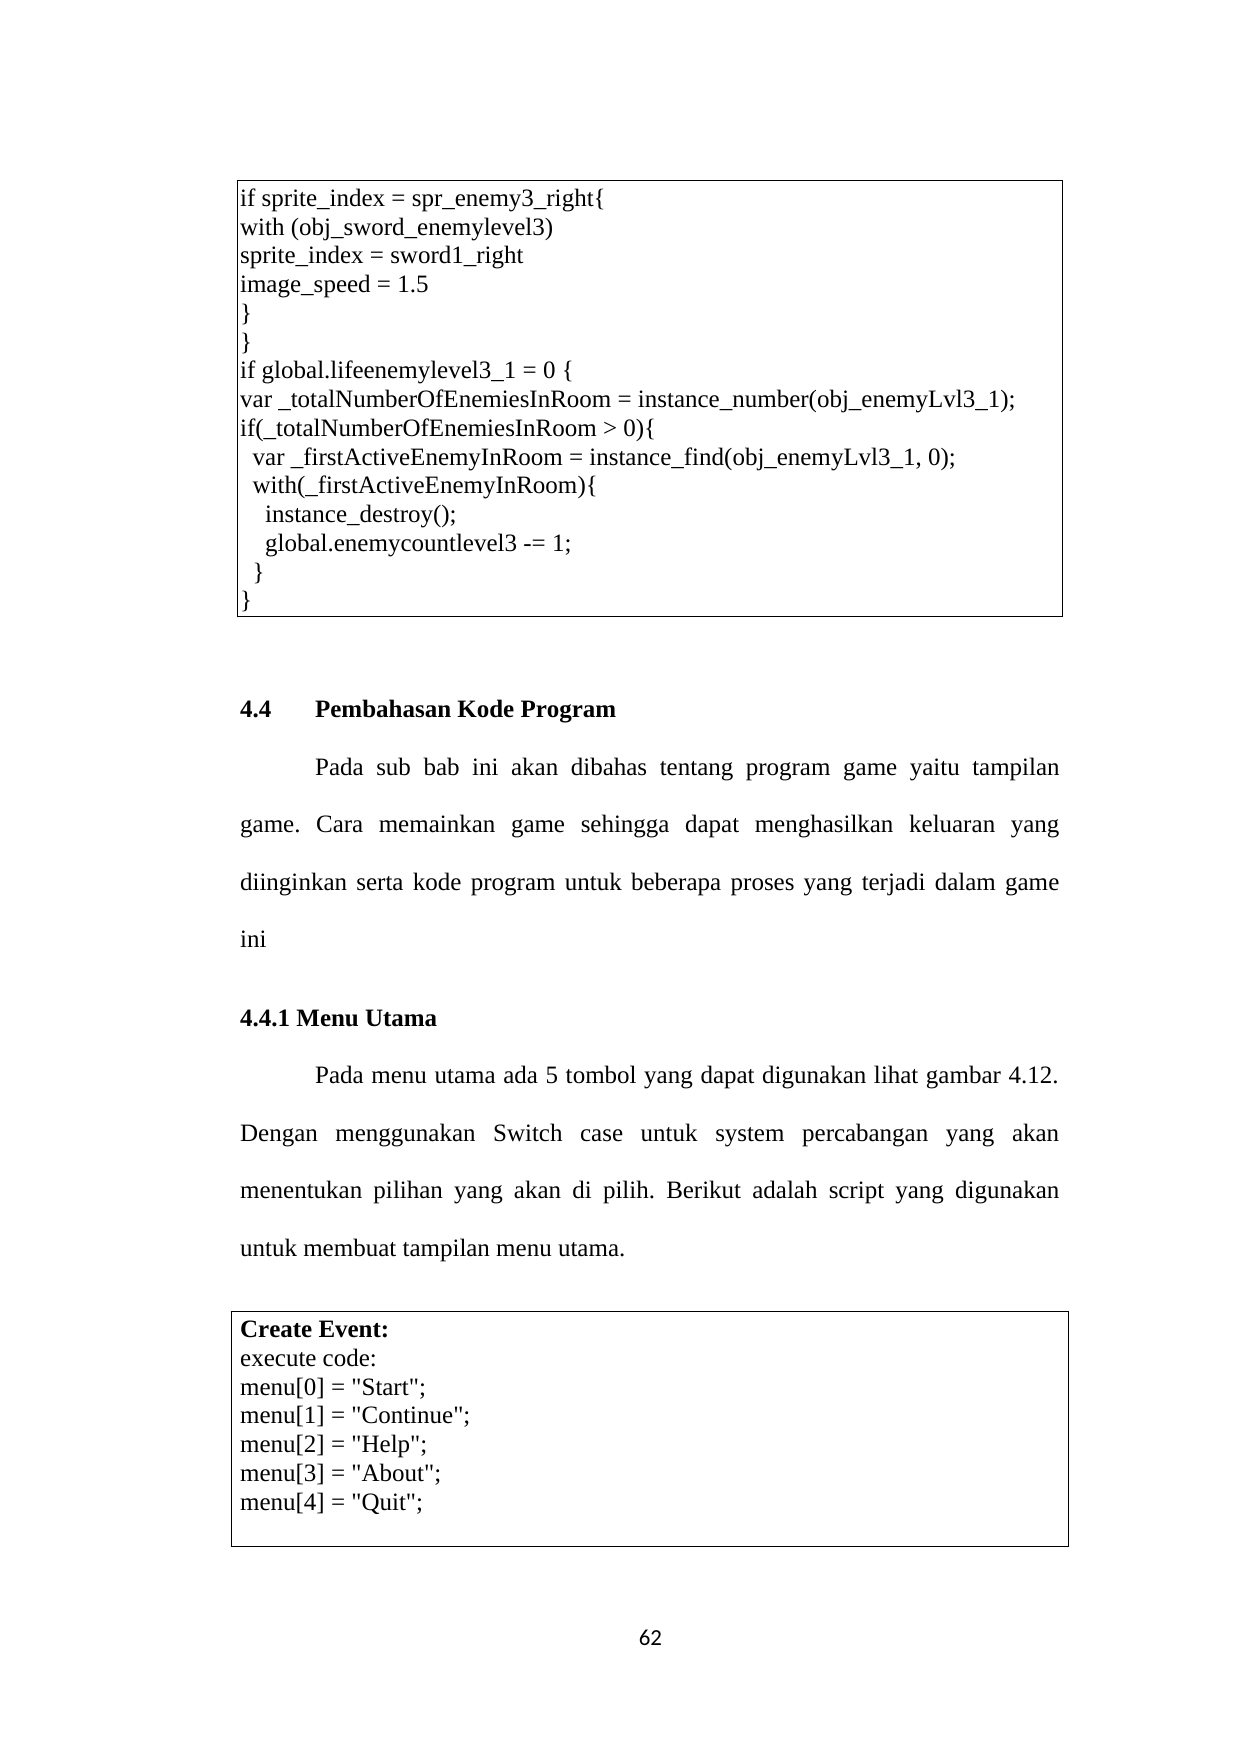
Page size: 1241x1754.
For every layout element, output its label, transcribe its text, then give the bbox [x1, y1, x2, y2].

text instance_destroy(); [240, 499, 1060, 528]
text menu[0] = "Start"; [240, 1372, 1060, 1400]
text with (obj_sword_enemylevel3) [240, 212, 1060, 241]
text Pada sub bab ini akan dibahas tentang program game yaitu tampilan game. Cara memainkan game sehingga dapat menghasilkan keluaran yang diinginkan serta kode program untuk beberapa proses yang terjadi dalam game ini [240, 752, 1060, 953]
text menu[3] = "About"; [240, 1458, 1060, 1487]
text } [240, 298, 1060, 327]
text menu[1] = "Continue"; [240, 1400, 1060, 1429]
subtitle 4.4 Pembahasan Kode Program [240, 694, 1060, 723]
text sprite_index = sword1_right [240, 241, 1060, 269]
text var _firstActiveEnemyInRoom = instance_find(obj_enemyLvl3_1, 0); [240, 442, 1060, 471]
text global.enemycountlevel3 -= 1; [240, 528, 1060, 557]
text var _totalNumberOfEnemiesInRoom = instance_number(obj_enemyLvl3_1); [240, 384, 1060, 413]
text Pada menu utama ada 5 tombol yang dapat digunakan lihat gambar 4.12. Dengan menggunakan Switch case untuk system percabangan yang akan menentukan pilihan yang akan di pilih. Berikut adalah script yang digunakan untuk membuat tampilan menu utama. [240, 1060, 1060, 1261]
text image_speed = 1.5 [240, 269, 1060, 298]
text Create Event: [232, 1312, 1068, 1343]
text menu[4] = "Quit"; [240, 1487, 1060, 1515]
text if global.lifeenemylevel3_1 = 0 { [240, 356, 1060, 384]
text with(_firstActiveEnemyInRoom){ [240, 471, 1060, 499]
text execute code: [240, 1343, 1060, 1372]
text menu[2] = "Help"; [240, 1429, 1060, 1458]
text } [240, 327, 1060, 356]
text if(_totalNumberOfEnemiesInRoom > 0){ [240, 413, 1060, 442]
text } [238, 582, 1062, 616]
text } [240, 557, 1060, 582]
text if sprite_index = spr_enemy3_right{ [238, 181, 1062, 212]
subtitle 4.4.1 Menu Utama [240, 1003, 1060, 1031]
